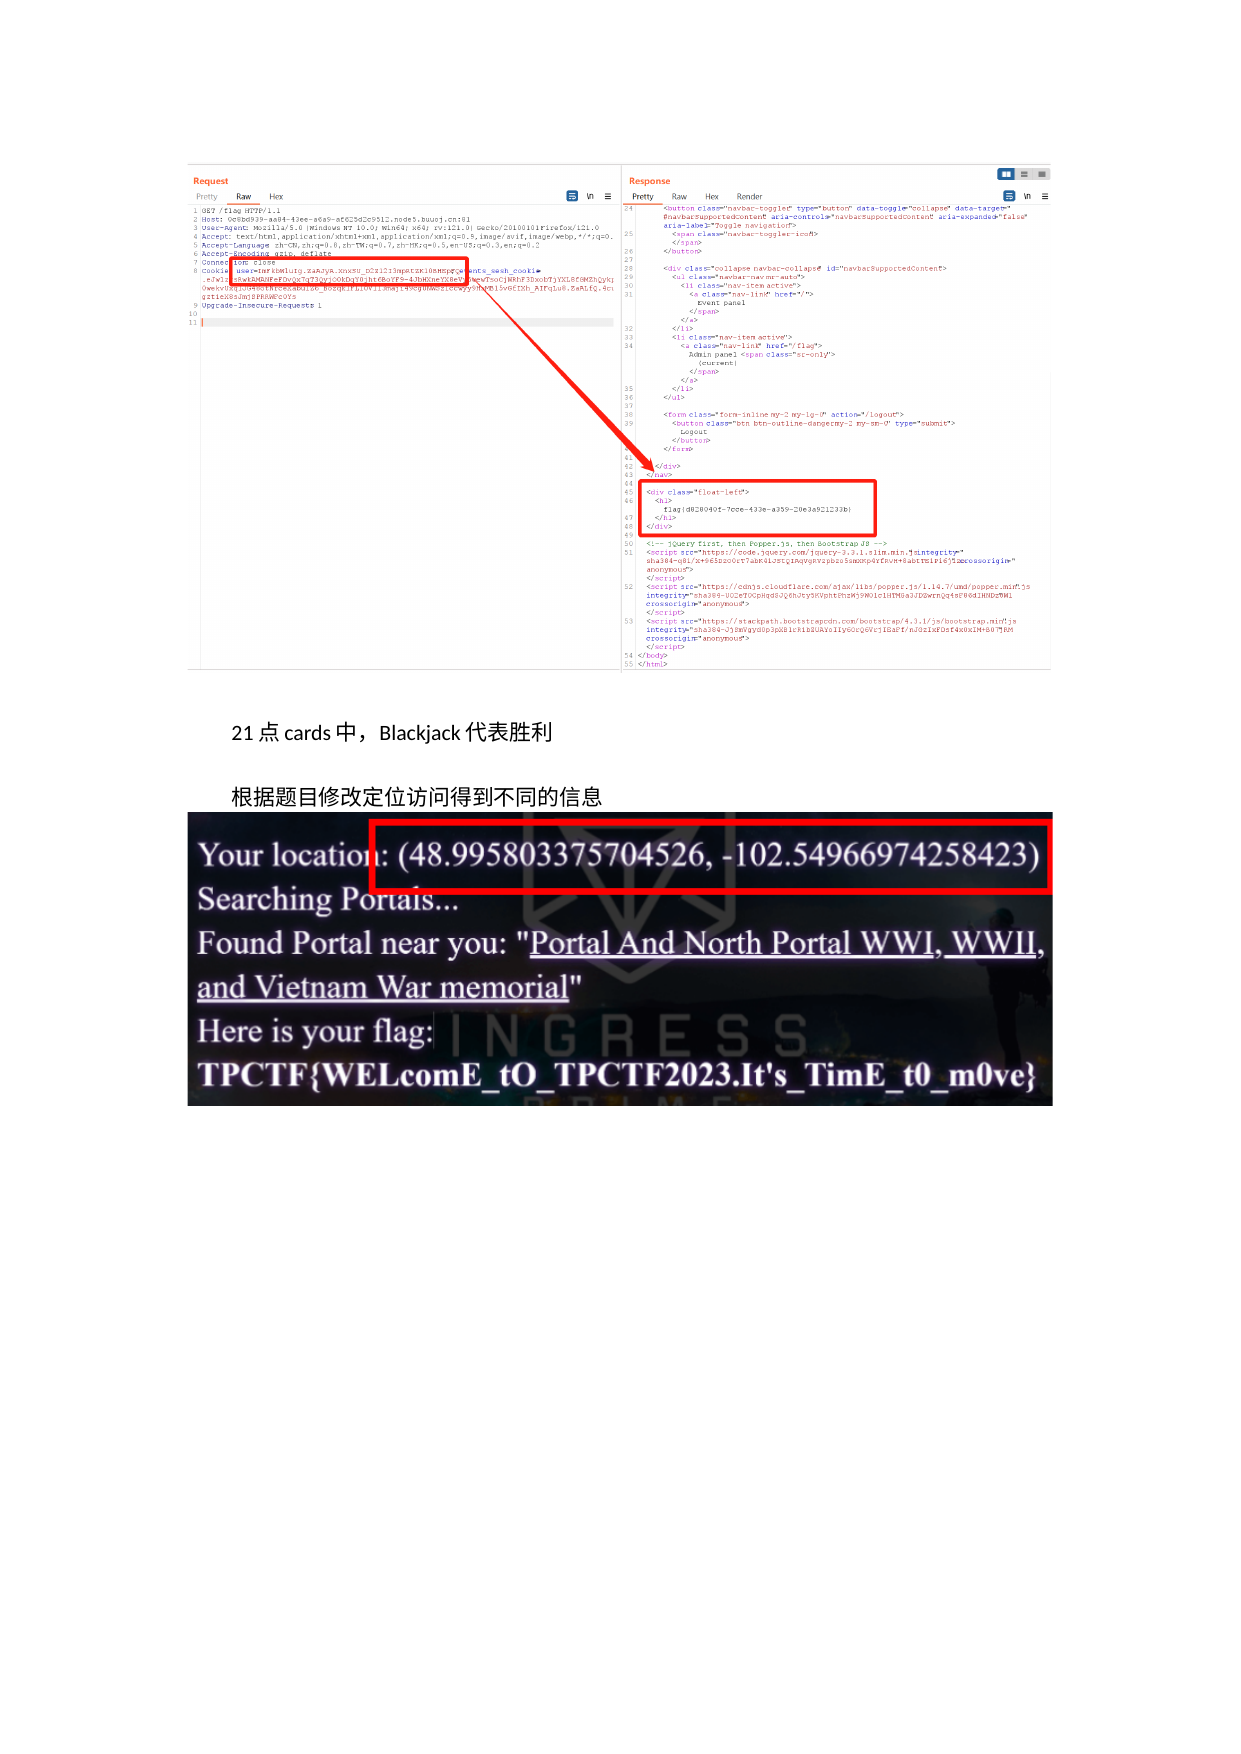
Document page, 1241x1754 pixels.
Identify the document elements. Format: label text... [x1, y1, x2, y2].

picture [187, 162, 1051, 673]
picture [187, 812, 1053, 1106]
text 21点cards中，Blackjack代表胜利 [187, 714, 1053, 747]
text 根据题目修改定位访问得到不同的信息 [187, 779, 1053, 812]
